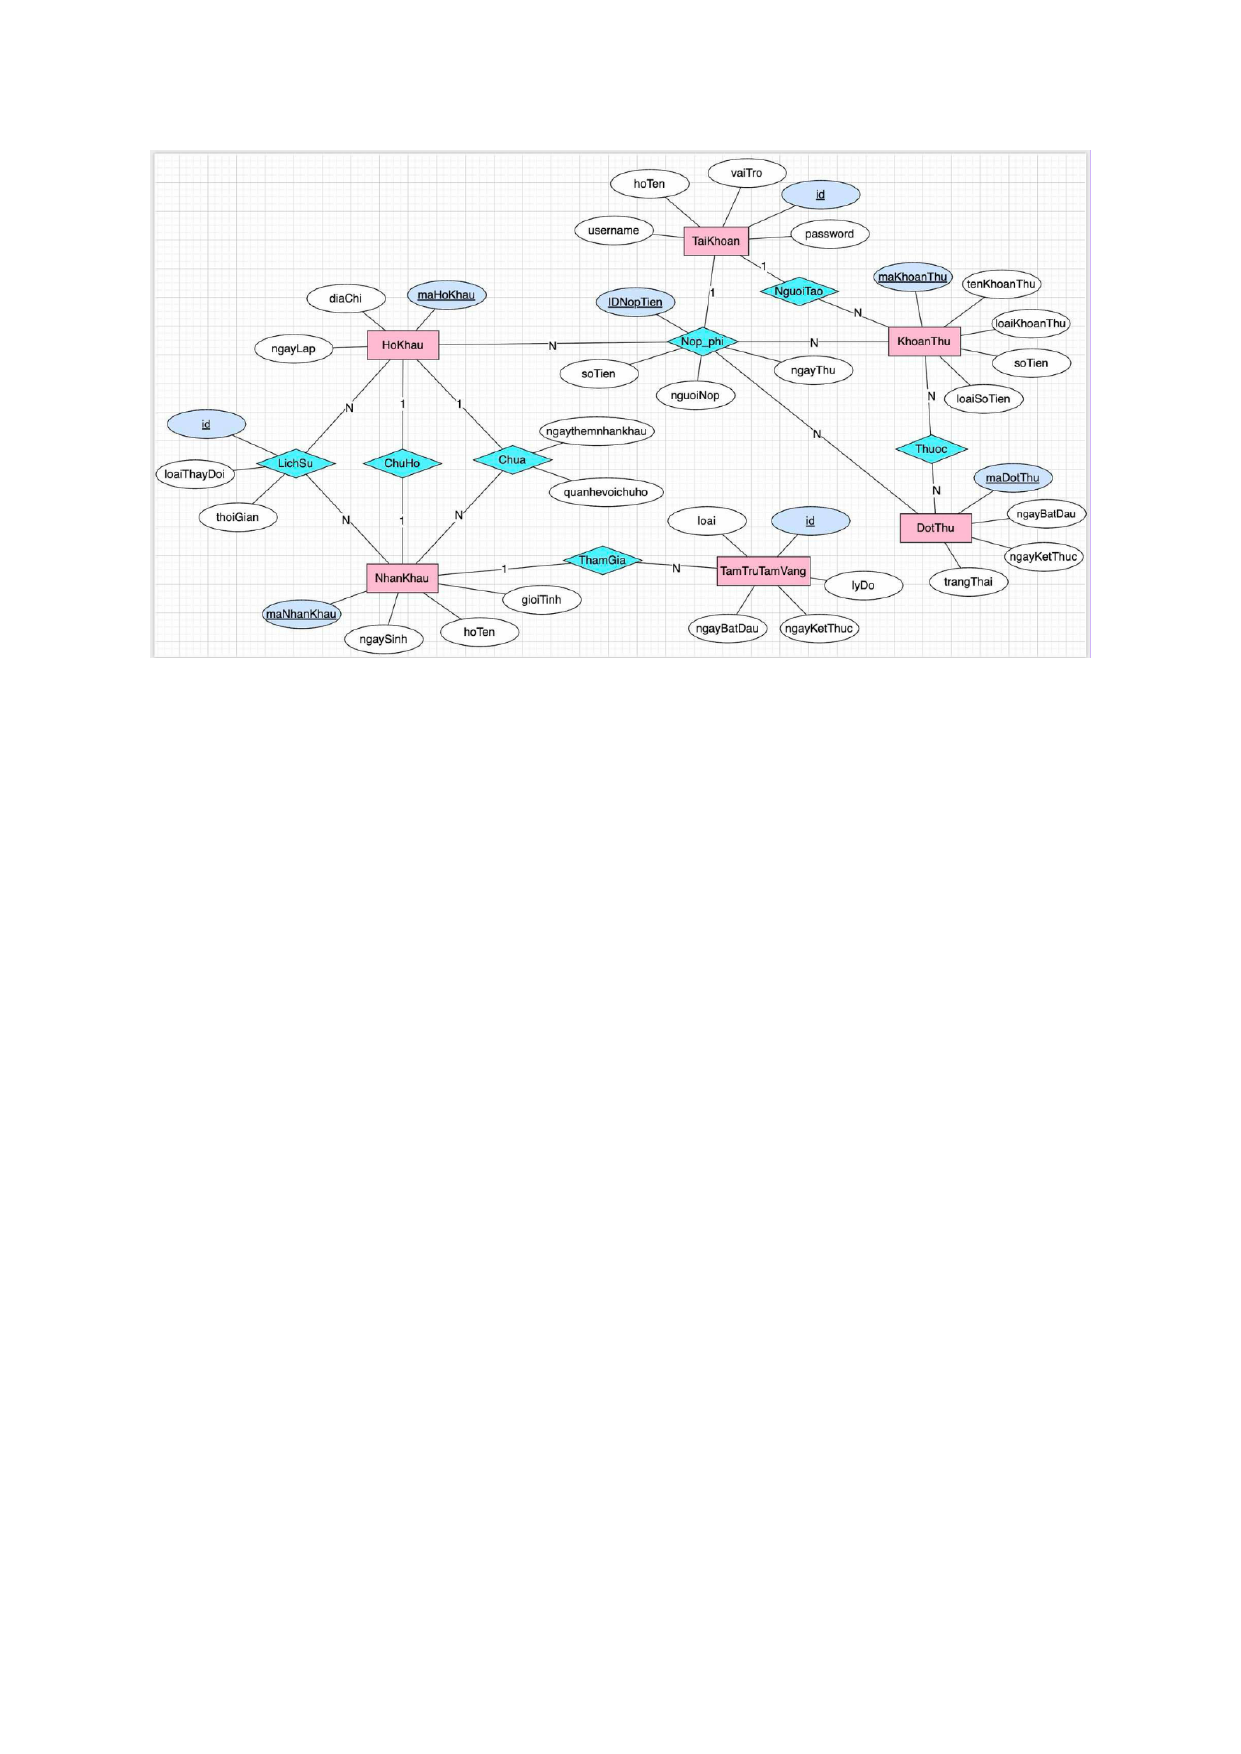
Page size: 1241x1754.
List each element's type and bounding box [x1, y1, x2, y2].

picture [150, 150, 1091, 658]
